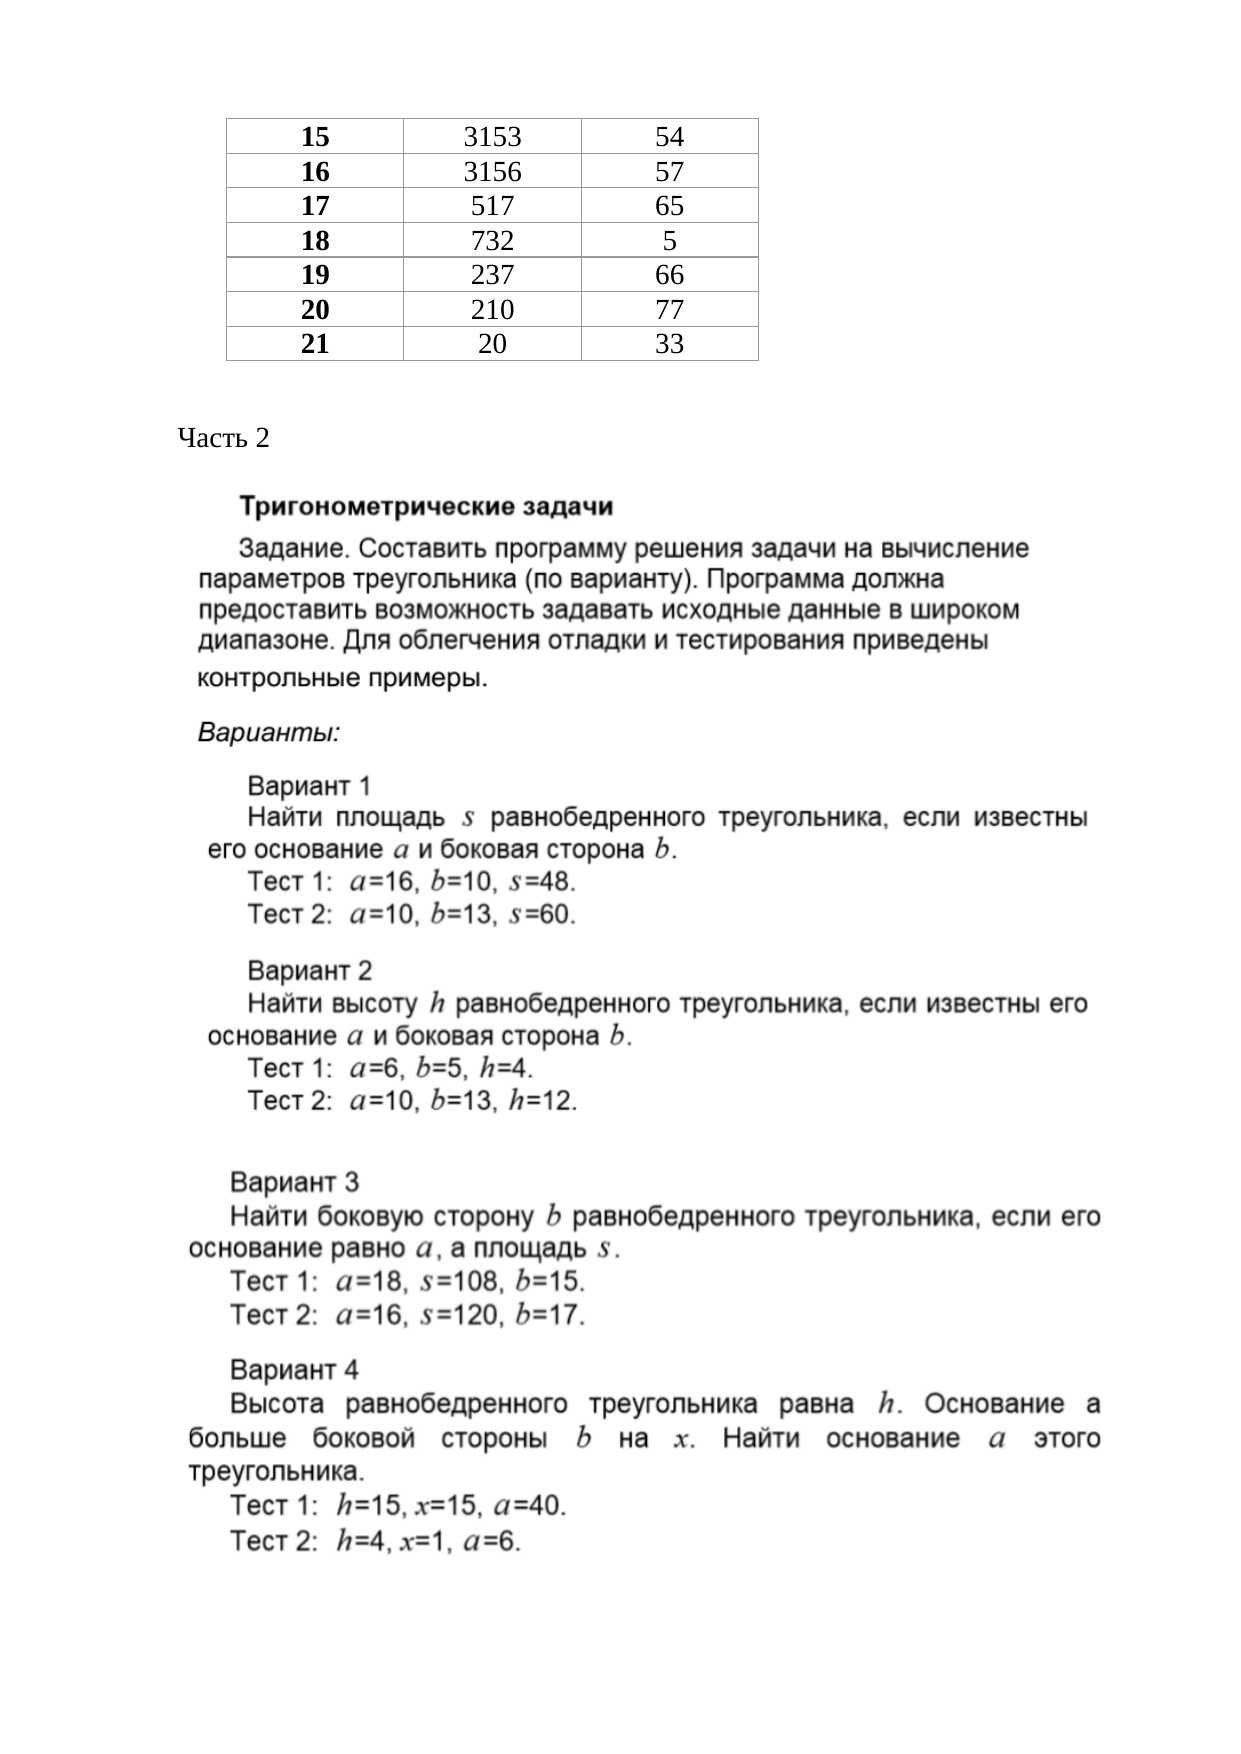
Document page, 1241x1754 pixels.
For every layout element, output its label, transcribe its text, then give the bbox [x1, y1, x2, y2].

table_cell 5 [582, 223, 758, 256]
table_cell 33 [582, 327, 758, 360]
table_cell 20 [227, 292, 403, 326]
table_cell 18 [227, 223, 403, 256]
table_cell 20 [404, 327, 581, 360]
table_cell 17 [227, 188, 403, 222]
text Часть 2 [177, 421, 1152, 454]
picture [177, 480, 1152, 1125]
table_cell 65 [582, 188, 758, 222]
table_cell 19 [227, 258, 403, 291]
table_cell 210 [404, 292, 581, 326]
table_cell 732 [404, 223, 581, 256]
table_cell 517 [404, 188, 581, 222]
table_cell 237 [404, 258, 581, 291]
table_cell 15 [227, 119, 403, 153]
table_cell 16 [227, 154, 403, 187]
table_cell 54 [582, 119, 758, 153]
table_cell 57 [582, 154, 758, 187]
table_cell 66 [582, 258, 758, 291]
table_cell 21 [227, 327, 403, 360]
table_cell 77 [582, 292, 758, 326]
picture [177, 1149, 1152, 1571]
table_cell 3156 [404, 154, 581, 187]
table_cell 3153 [404, 119, 581, 153]
